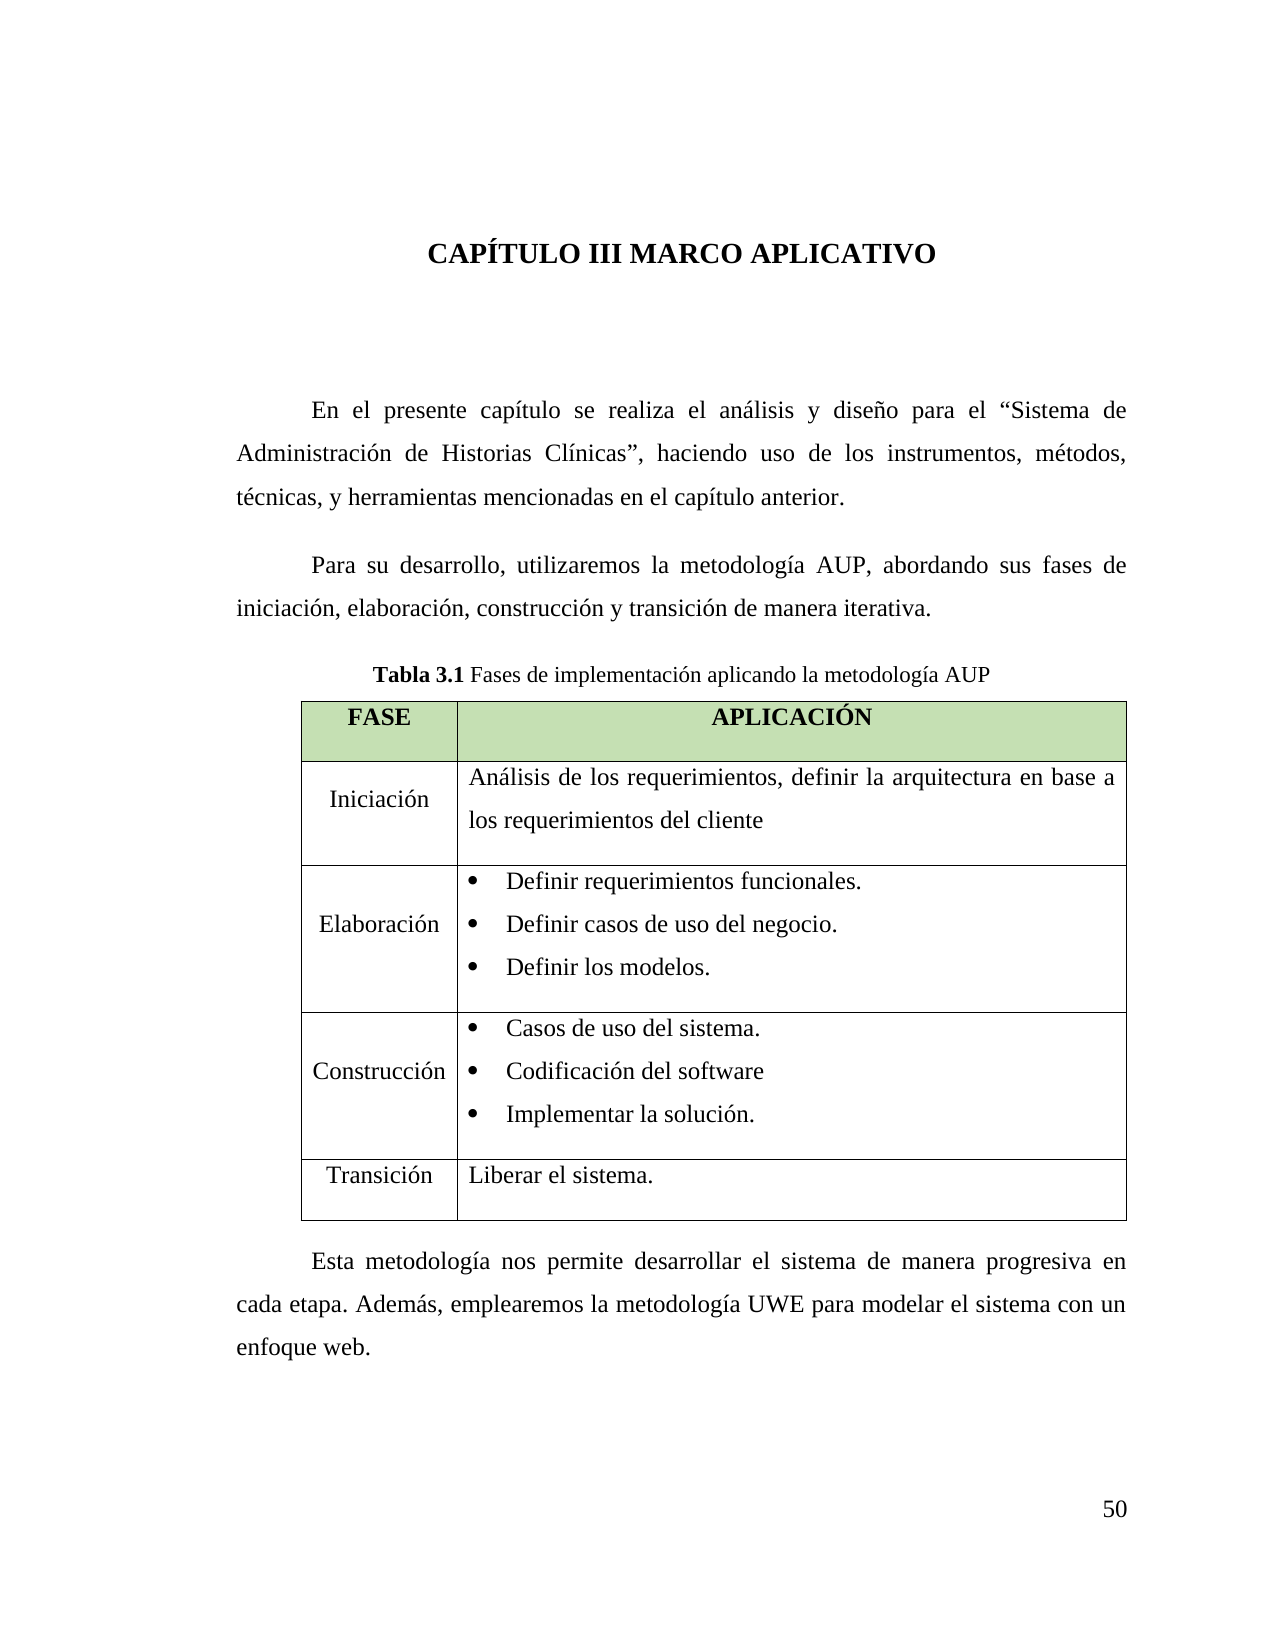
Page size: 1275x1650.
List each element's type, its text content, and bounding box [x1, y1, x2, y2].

text En el presente capítulo se realiza el análisis y diseño para el “Sistema de Administración de Historias Clínicas”, haciendo uso de los instrumentos, métodos, técnicas, y herramientas mencionadas en el capítulo anterior. [236, 395, 1127, 510]
table_header FASE [302, 702, 457, 761]
table_cell Casos de uso del sistema. Codificación del software Implementar la solución. [458, 1013, 1126, 1159]
text Para su desarrollo, utilizaremos la metodología AUP, abordando sus fases de iniciación, elaboración, construcción y transición de manera iterativa. [236, 550, 1127, 622]
subtitle CAPÍTULO III MARCO APLICATIVO [236, 236, 1127, 270]
table_cell Definir requerimientos funcionales. Definir casos de uso del negocio. Definir los modelos. [458, 866, 1126, 1012]
text Tabla 3.1 Fases de implementación aplicando la metodología AUP [236, 661, 1127, 687]
text Esta metodología nos permite desarrollar el sistema de manera progresiva en cada etapa. Además, emplearemos la metodología UWE para modelar el sistema con un enfoque web. [236, 1246, 1127, 1361]
table_cell Liberar el sistema. [458, 1160, 1126, 1220]
table_cell Análisis de los requerimientos, definir la arquitectura en base a los requerimientos del cliente [458, 762, 1126, 865]
table_cell Construcción [302, 1013, 457, 1159]
table_header APLICACIÓN [458, 702, 1126, 761]
table_cell Iniciación [302, 762, 457, 865]
table_cell Transición [302, 1160, 457, 1220]
table_cell Elaboración [302, 866, 457, 1012]
